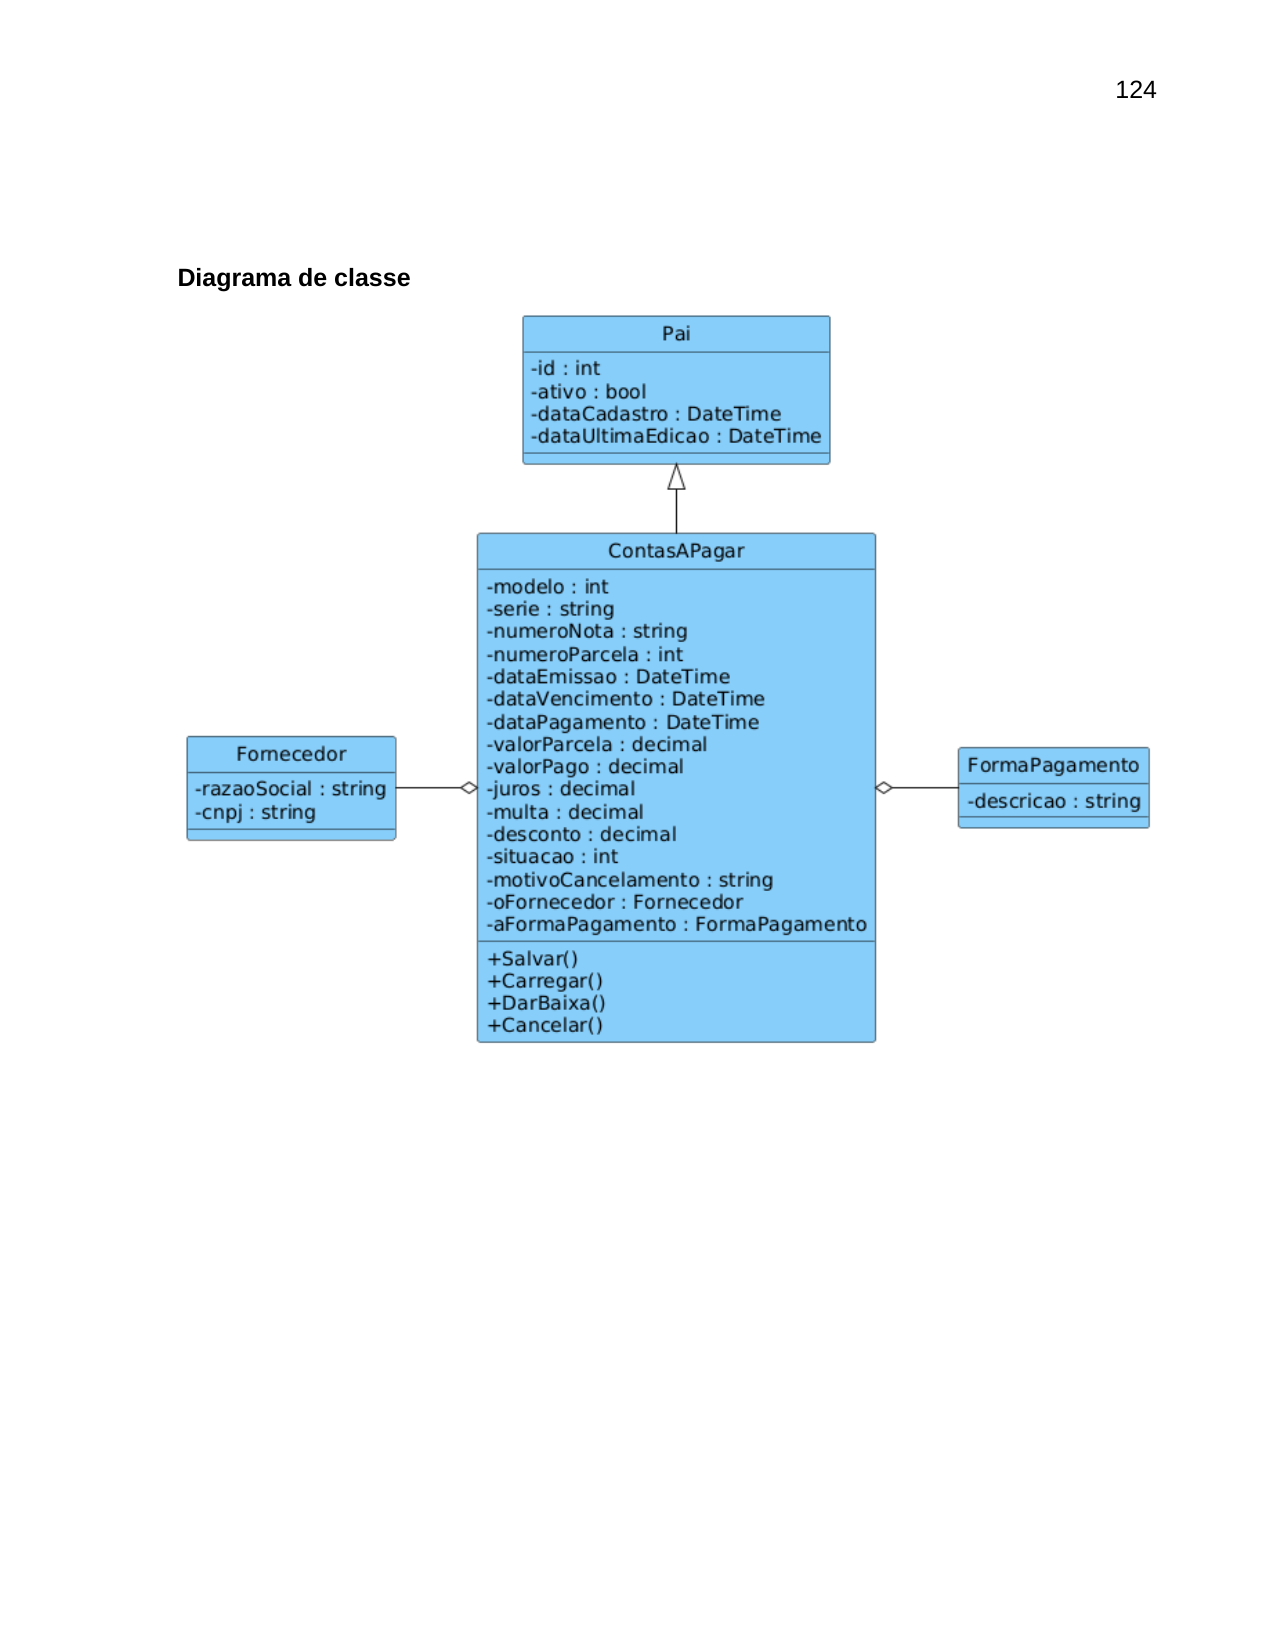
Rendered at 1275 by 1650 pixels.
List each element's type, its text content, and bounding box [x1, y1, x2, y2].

text Diagrama de classe [177, 263, 1157, 292]
picture [177, 306, 1157, 1050]
